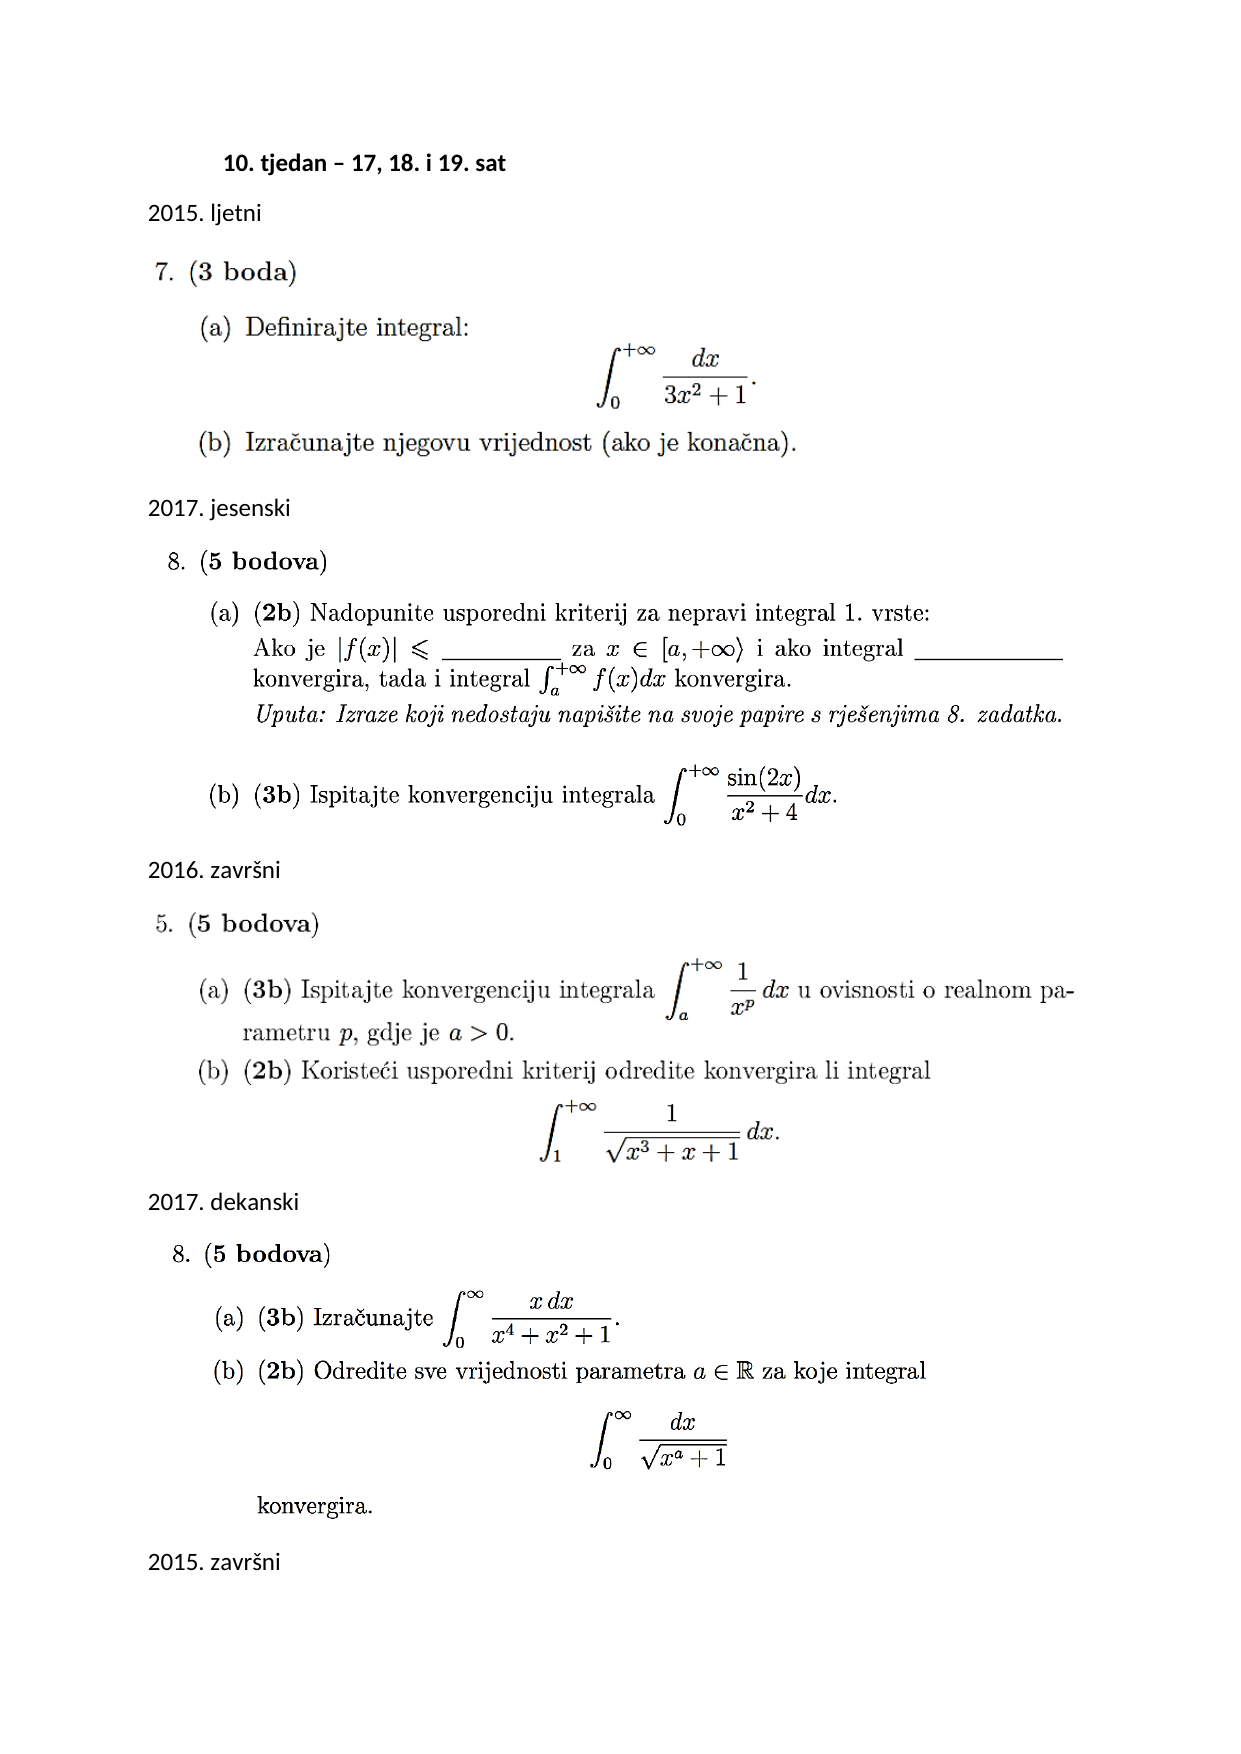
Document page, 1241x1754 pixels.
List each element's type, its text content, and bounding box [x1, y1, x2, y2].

text 10. tjedan – 17, 18. i 19. sat [148, 148, 1093, 178]
text 2017. jesenski [148, 492, 1093, 523]
text 2016. završni [148, 854, 1093, 885]
text 2015. ljetni [148, 197, 1093, 228]
text 2015. završni [148, 1546, 1093, 1577]
picture [147, 246, 1093, 474]
picture [147, 1235, 946, 1528]
text 2017. dekanski [148, 1186, 1093, 1216]
picture [147, 541, 1093, 836]
picture [147, 904, 1093, 1167]
